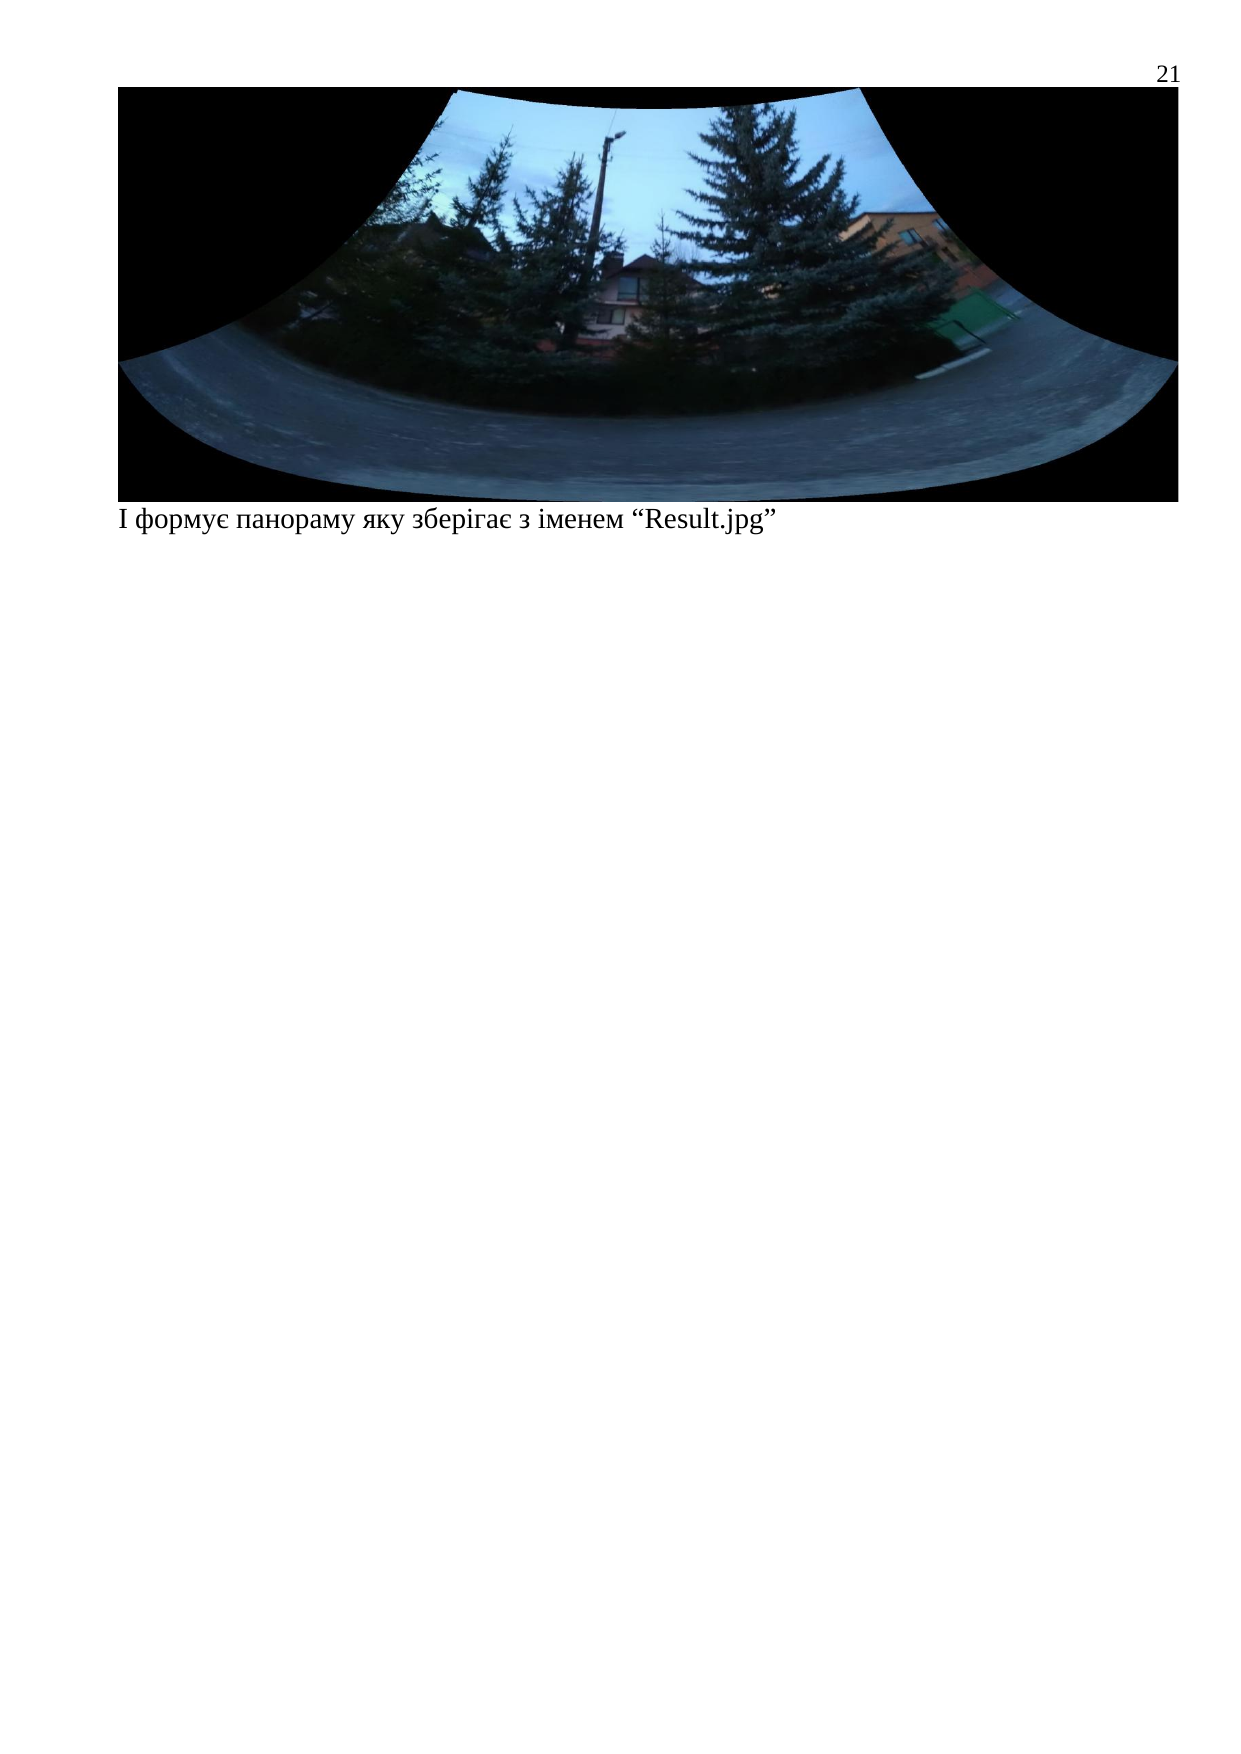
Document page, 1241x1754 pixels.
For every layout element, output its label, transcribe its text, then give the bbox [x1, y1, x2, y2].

picture [118, 87, 1179, 502]
